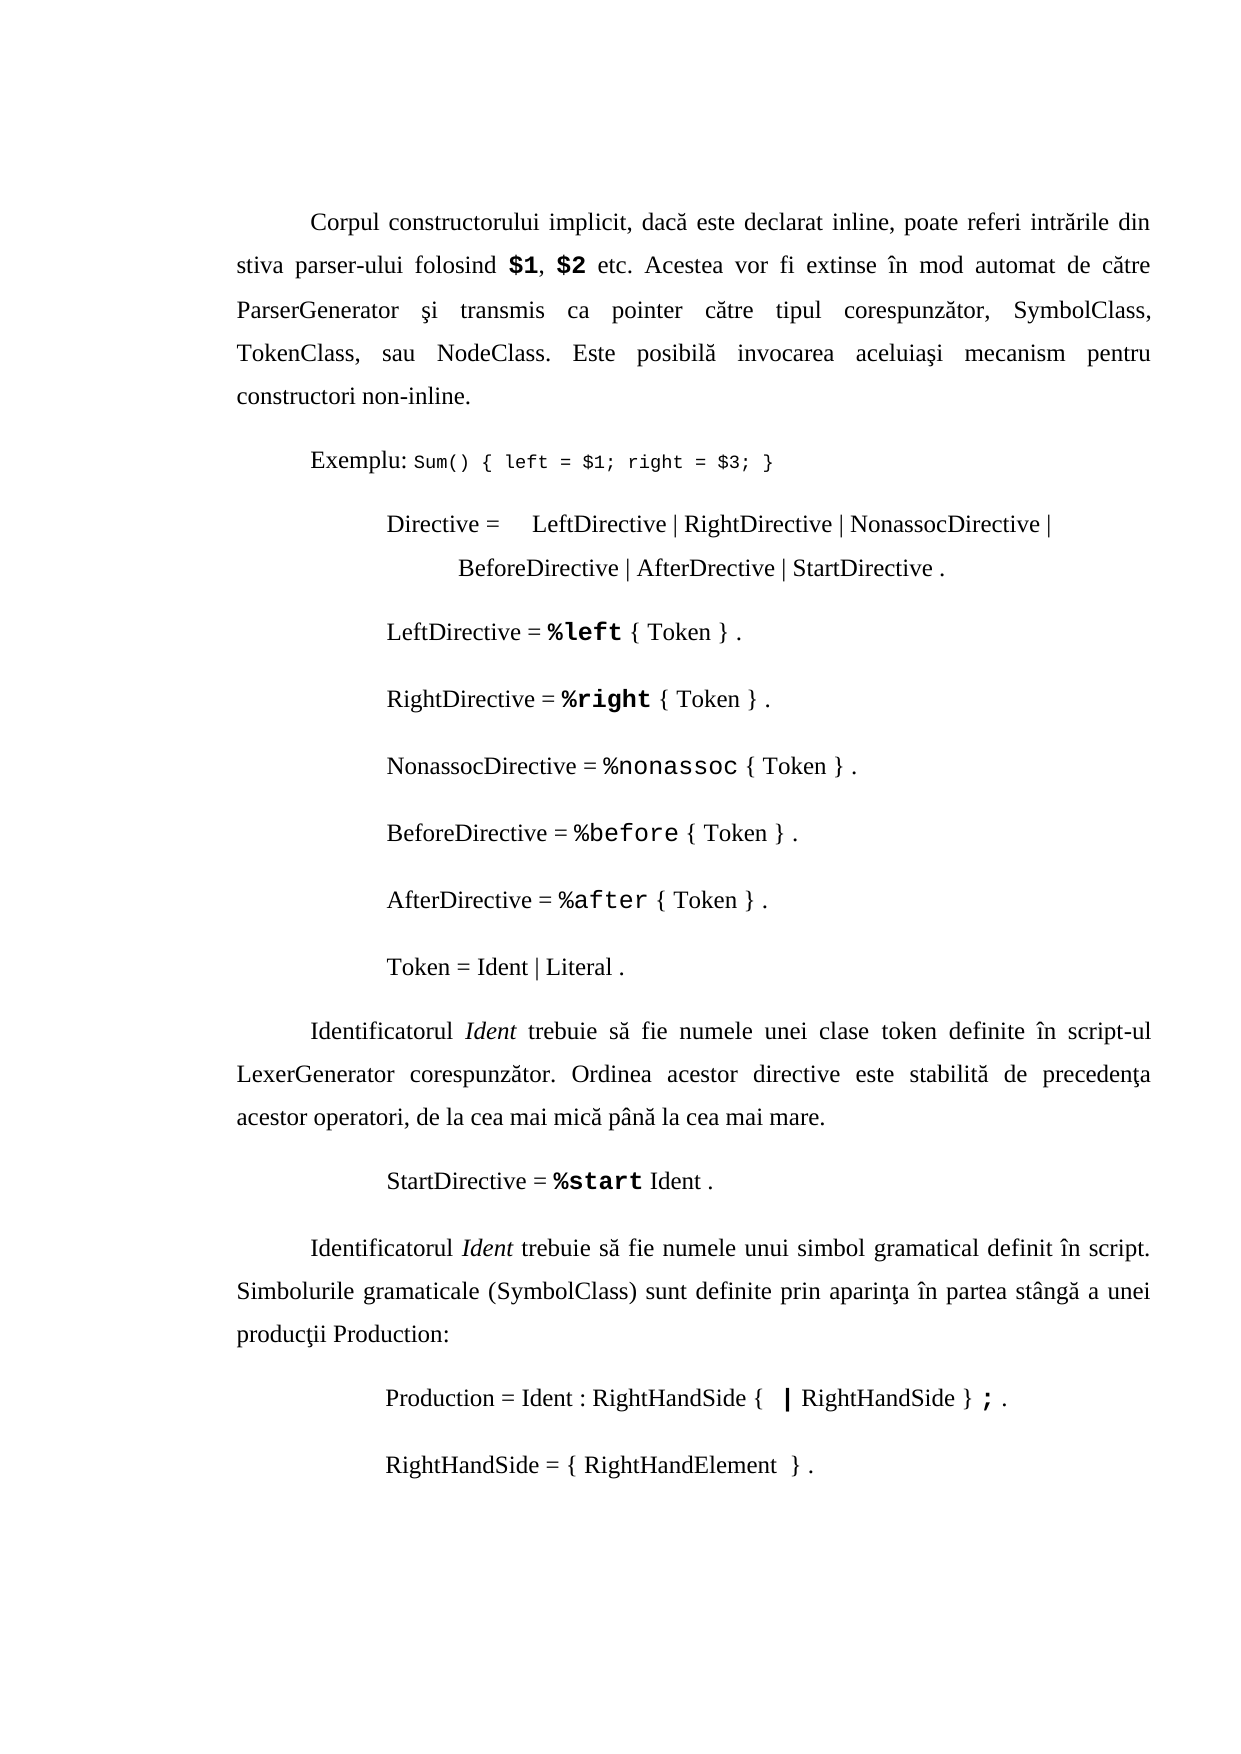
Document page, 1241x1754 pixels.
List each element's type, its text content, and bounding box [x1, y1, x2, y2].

text Token = Ident | Literal . [386, 952, 1152, 981]
text AfterDirective = %after { Token } . [386, 885, 1152, 916]
text Identificatorul Ident trebuie să fie numele unei clase token definite în script-ul LexerGenerator corespunzător. Ordinea acestor directive este stabilită de precedenţa acestor operatori, de la cea mai mică până la cea mai mare. [236, 1016, 1152, 1131]
text RightHandSide = { RightHandElement } . [385, 1451, 1152, 1479]
text BeforeDirective = %before { Token } . [386, 818, 1152, 849]
text Exemplu: Sum() { left = $1; right = $3; } [236, 445, 1152, 474]
text Identificatorul Ident trebuie să fie numele unui simbol gramatical definit în script. Simbolurile gramaticale (SymbolClass) sunt definite prin aparinţa în partea stângă a unei producţii Production: [236, 1233, 1152, 1348]
text LeftDirective = %left { Token } . [386, 617, 1152, 647]
text RightDirective = %right { Token } . [386, 684, 1152, 714]
text Directive = LeftDirective | RightDirective | NonassocDirective | BeforeDirective | AfterDrective | StartDirective . [386, 509, 1152, 581]
text StartDirective = %start Ident . [386, 1166, 1152, 1197]
text NonassocDirective = %nonassoc { Token } . [386, 751, 1152, 782]
text Corpul constructorului implicit, dacă este declarat inline, poate referi intrările din stiva parser-ului folosind $1, $2 etc. Acestea vor fi extinse în mod automat de către ParserGenerator şi transmis ca pointer către tipul corespunzător, SymbolClass, TokenClass, sau NodeClass. Este posibilă invocarea aceluiaşi mecanism pentru constructori non-inline. [236, 207, 1152, 410]
text Production = Ident : RightHandSide { | RightHandSide } ; . [385, 1383, 1152, 1414]
